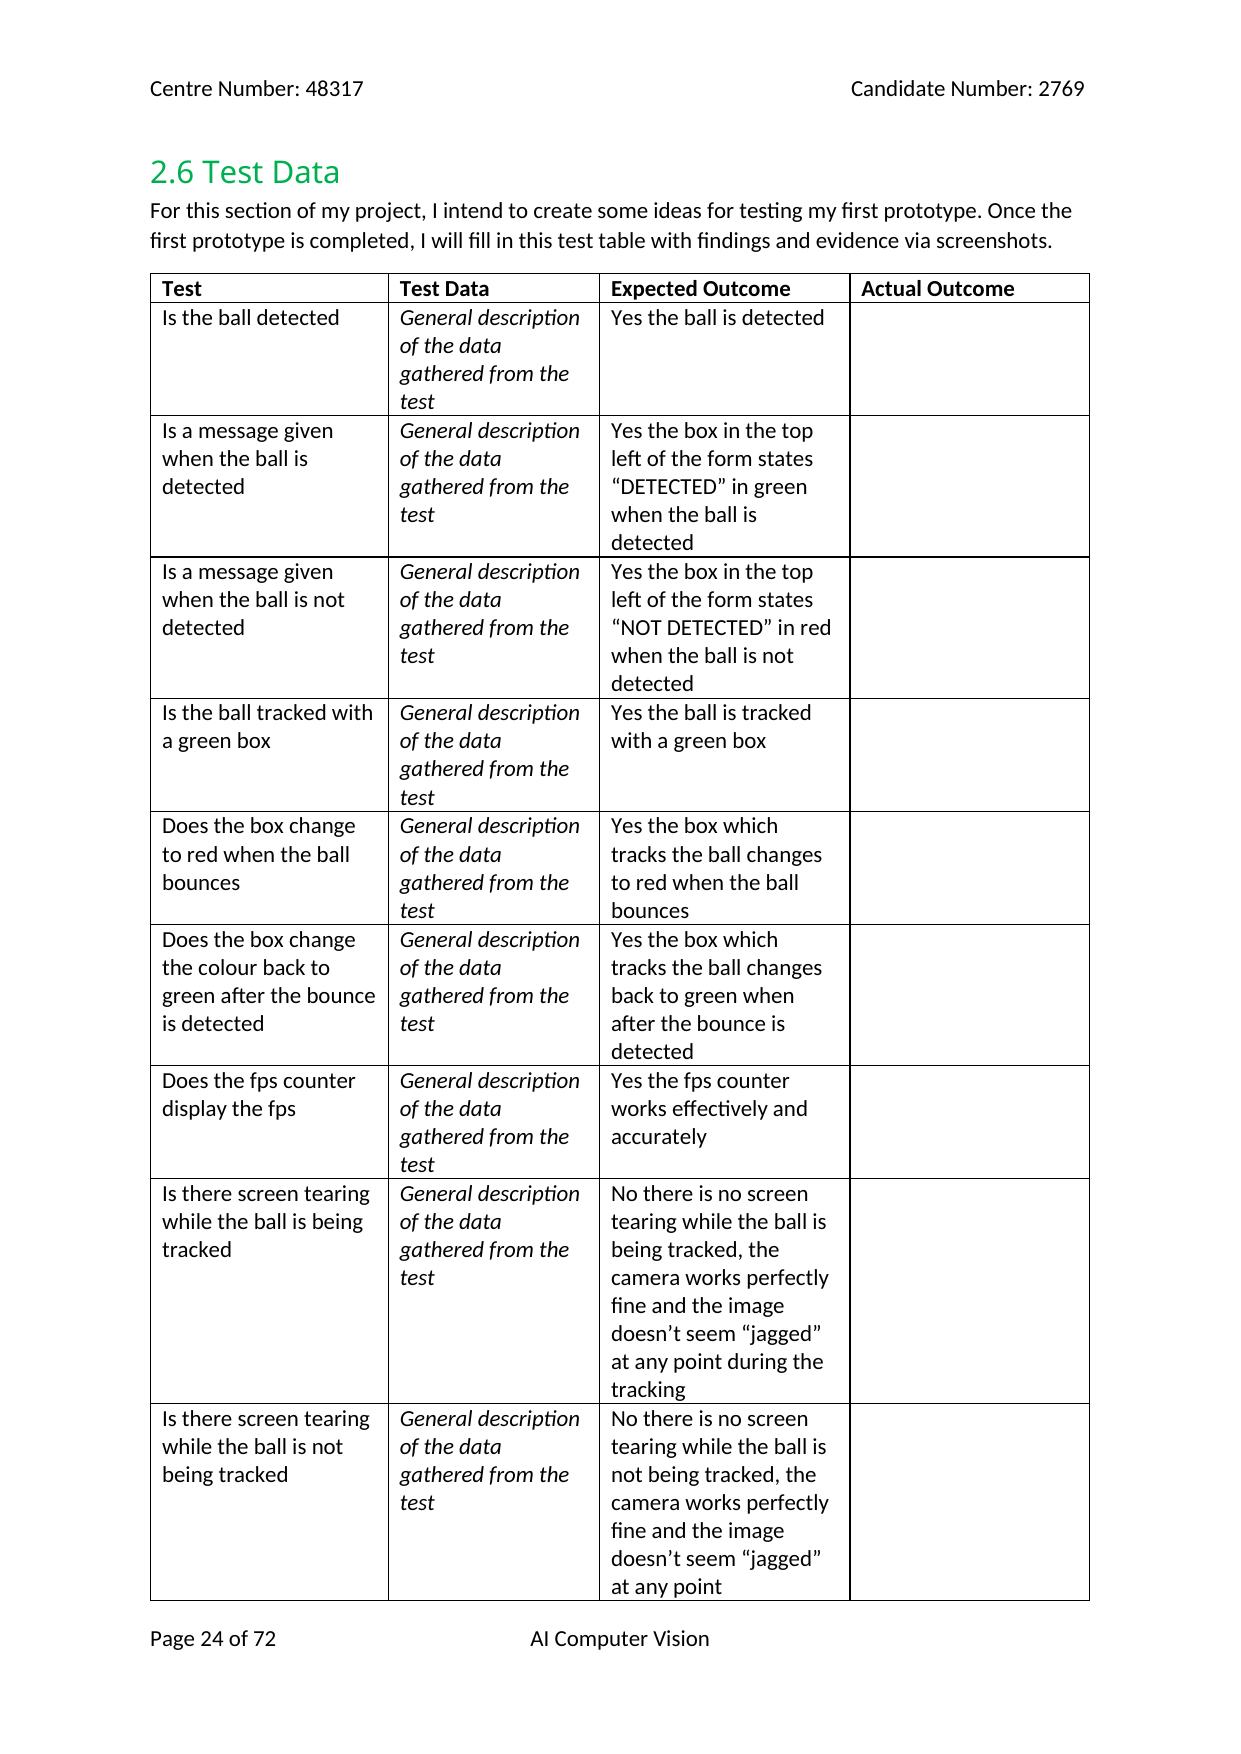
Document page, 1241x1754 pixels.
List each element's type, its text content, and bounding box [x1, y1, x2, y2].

table_cell General description of the data gathered from the test [389, 1179, 599, 1403]
table_cell General description of the data gathered from the test [389, 303, 599, 415]
table_cell General description of the data gathered from the test [389, 925, 599, 1065]
table_cell Yes the box in the top left of the form states “NOT DETECTED” in red when the ball is not detected [600, 558, 849, 697]
table_cell Yes the ball is tracked with a green box [600, 699, 849, 811]
table_cell No there is no screen tearing while the ball is not being tracked, the camera works perfectly fine and the image doesn’t seem “jagged” at any point [600, 1404, 849, 1600]
table_cell Is there screen tearing while the ball is being tracked [151, 1179, 388, 1403]
table_cell Is a message given when the ball is detected [151, 416, 388, 556]
table_cell [851, 699, 1089, 811]
table_cell [851, 558, 1089, 697]
table_cell Is the ball tracked with a green box [151, 699, 388, 811]
table_cell [851, 1066, 1089, 1178]
table_cell [851, 1179, 1089, 1403]
table_cell Is a message given when the ball is not detected [151, 558, 388, 697]
table_cell No there is no screen tearing while the ball is being tracked, the camera works perfectly fine and the image doesn’t seem “jagged” at any point during the tracking [600, 1179, 849, 1403]
table_cell Yes the box in the top left of the form states “DETECTED” in green when the ball is detected [600, 416, 849, 556]
table_cell [851, 925, 1089, 1065]
table_header Test Data [389, 274, 599, 302]
table_cell General description of the data gathered from the test [389, 699, 599, 811]
table_cell General description of the data gathered from the test [389, 1066, 599, 1178]
table_cell Is there screen tearing while the ball is not being tracked [151, 1404, 388, 1600]
subtitle 2.6 Test Data [150, 150, 1090, 193]
table_cell Yes the box which tracks the ball changes to red when the ball bounces [600, 812, 849, 924]
table_cell [851, 1404, 1089, 1600]
table_header Expected Outcome [600, 274, 849, 302]
table_cell Does the box change to red when the ball bounces [151, 812, 388, 924]
table_cell Yes the ball is detected [600, 303, 849, 415]
table_cell [851, 812, 1089, 924]
table_cell [851, 303, 1089, 415]
table_cell Yes the box which tracks the ball changes back to green when after the bounce is detected [600, 925, 849, 1065]
table_header Test [151, 274, 388, 302]
table_cell Is the ball detected [151, 303, 388, 415]
table_cell Does the fps counter display the fps [151, 1066, 388, 1178]
table_header Actual Outcome [851, 274, 1089, 302]
table_cell General description of the data gathered from the test [389, 1404, 599, 1600]
table_cell Yes the fps counter works effectively and accurately [600, 1066, 849, 1178]
table_cell Does the box change the colour back to green after the bounce is detected [151, 925, 388, 1065]
table_cell General description of the data gathered from the test [389, 812, 599, 924]
table_cell General description of the data gathered from the test [389, 558, 599, 697]
text For this section of my project, I intend to create some ideas for testing my first prototype. Once the first prototype is completed, I will fill in this test table with findings and evidence via screenshots. [150, 196, 1090, 254]
table_cell General description of the data gathered from the test [389, 416, 599, 556]
table_cell [851, 416, 1089, 556]
